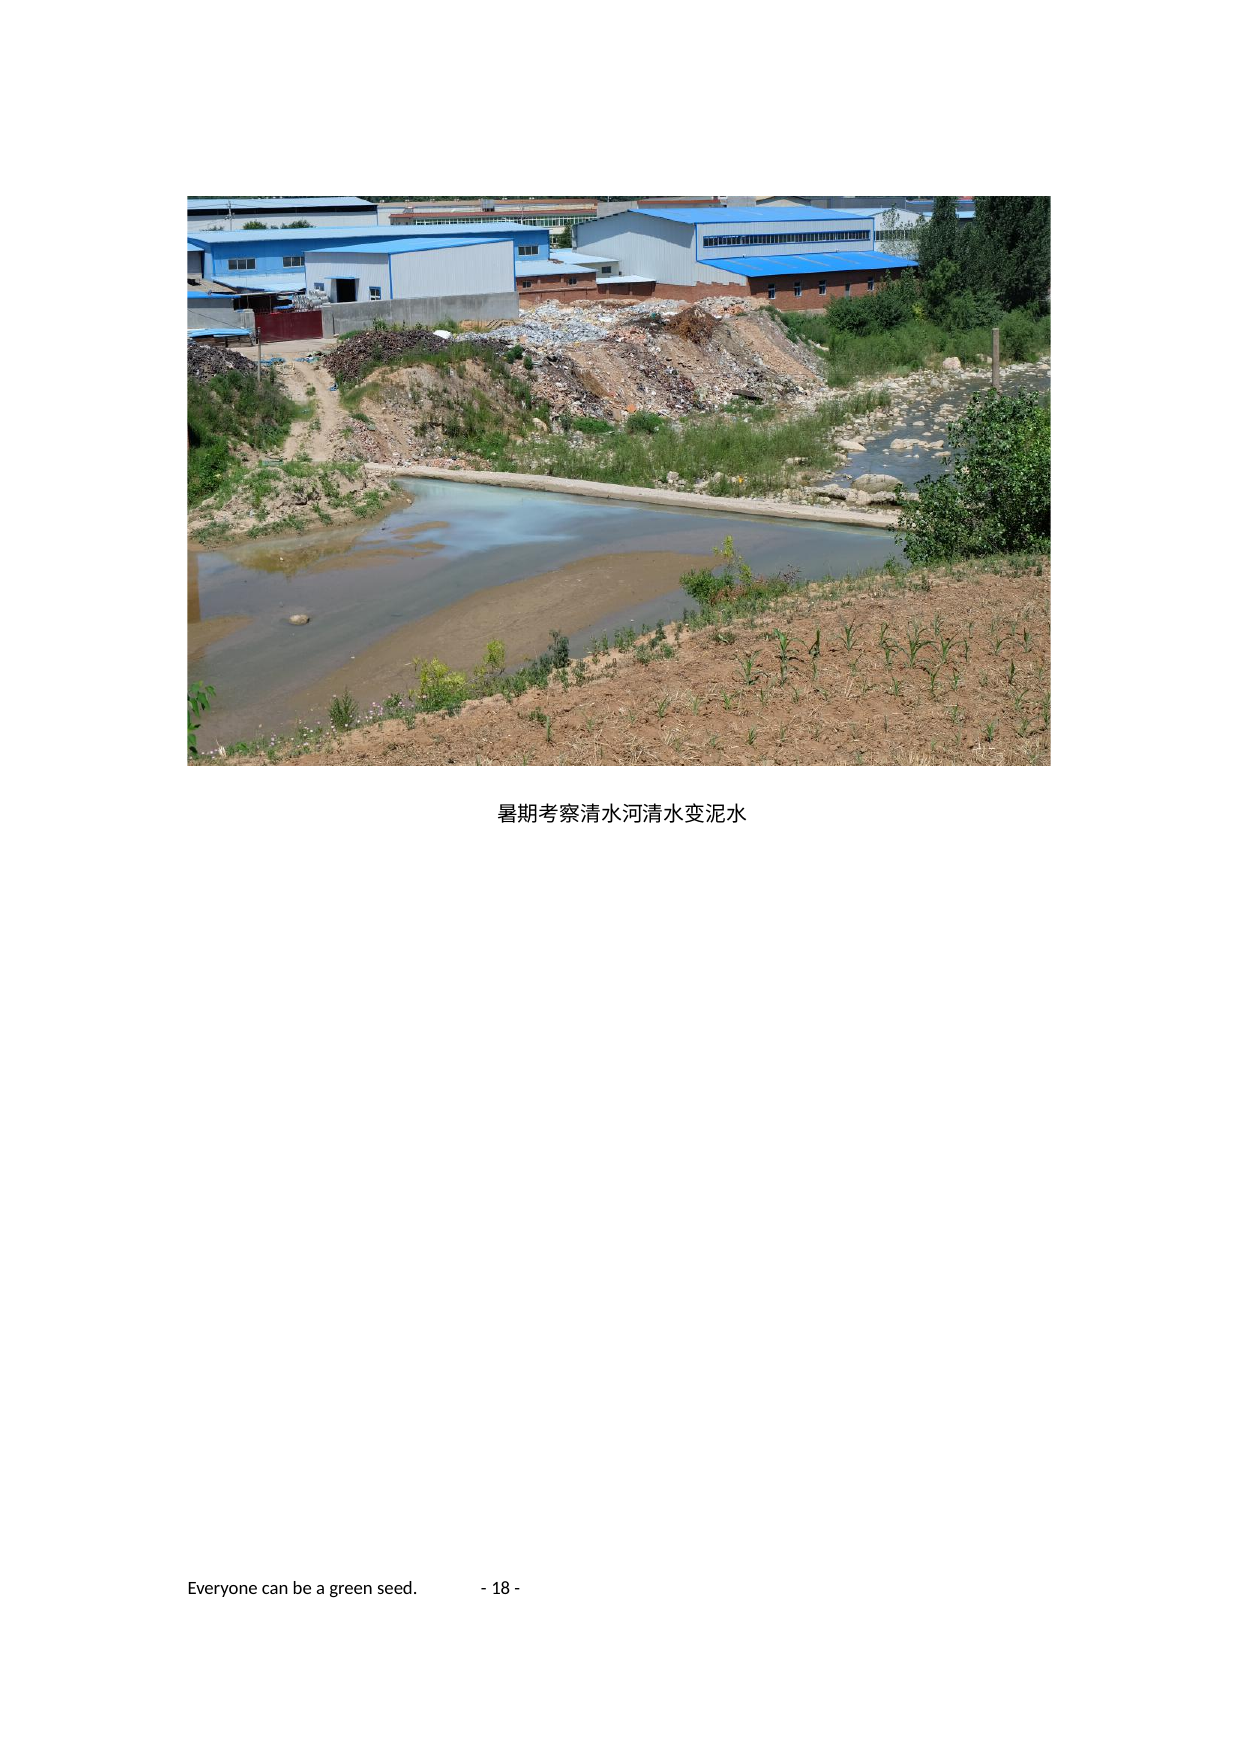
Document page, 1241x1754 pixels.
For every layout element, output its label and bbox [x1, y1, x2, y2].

picture [187, 196, 1051, 766]
